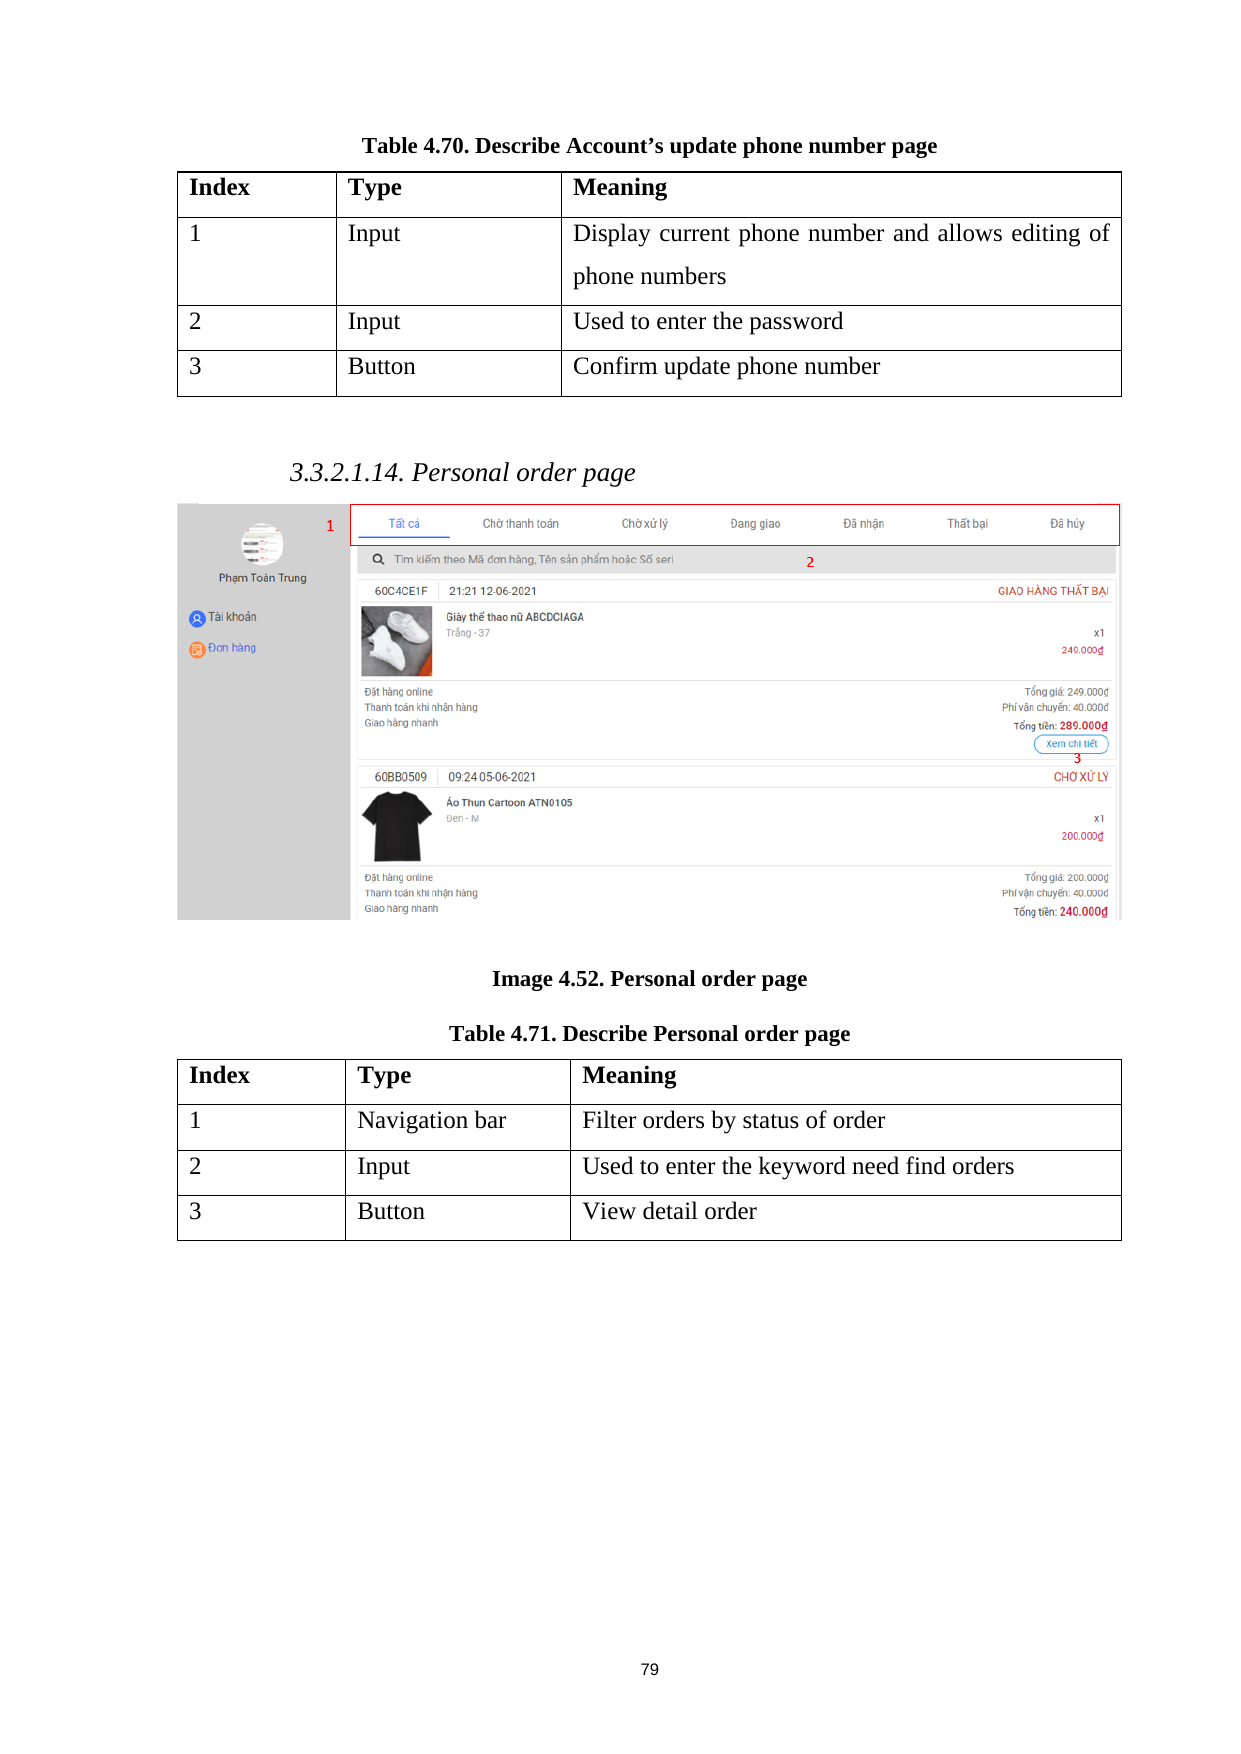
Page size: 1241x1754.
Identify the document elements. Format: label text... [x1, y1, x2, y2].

subtitle Personal order page [290, 457, 1122, 488]
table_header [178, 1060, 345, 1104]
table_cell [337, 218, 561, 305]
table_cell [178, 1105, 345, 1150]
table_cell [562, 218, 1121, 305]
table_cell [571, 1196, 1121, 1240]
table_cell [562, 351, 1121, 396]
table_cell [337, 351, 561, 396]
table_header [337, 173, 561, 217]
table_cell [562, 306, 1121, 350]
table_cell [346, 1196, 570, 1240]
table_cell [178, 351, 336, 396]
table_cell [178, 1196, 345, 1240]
picture [177, 503, 1123, 920]
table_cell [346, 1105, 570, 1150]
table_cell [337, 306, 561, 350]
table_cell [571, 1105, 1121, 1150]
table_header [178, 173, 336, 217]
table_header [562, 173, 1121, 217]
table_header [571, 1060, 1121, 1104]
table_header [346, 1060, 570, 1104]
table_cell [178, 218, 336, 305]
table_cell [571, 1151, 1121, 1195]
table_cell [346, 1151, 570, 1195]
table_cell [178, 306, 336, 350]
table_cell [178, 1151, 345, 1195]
